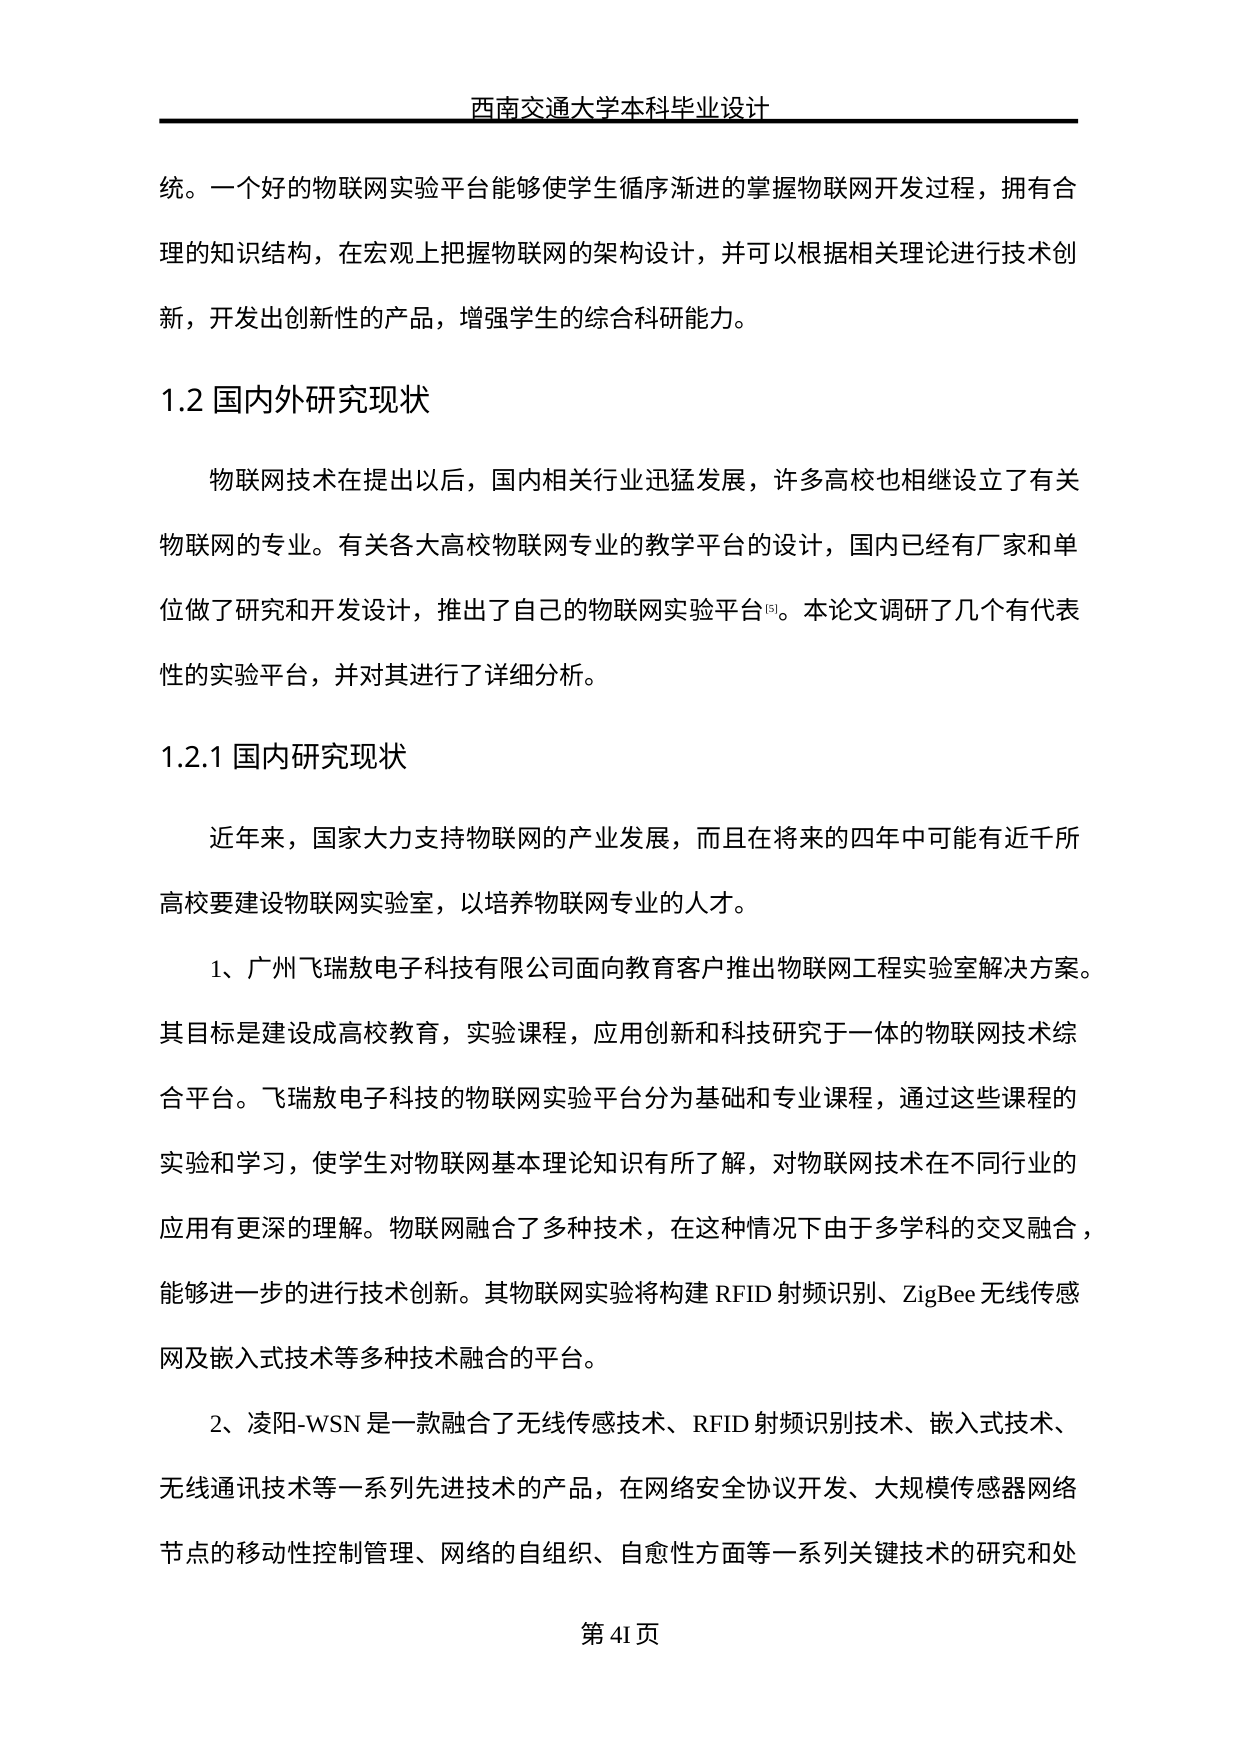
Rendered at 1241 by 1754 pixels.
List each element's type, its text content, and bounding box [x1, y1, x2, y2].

text 1.2.1 国内研究现状 [159, 722, 1081, 787]
text 1、广州飞瑞敖电子科技有限公司面向教育客户推出物联网工程实验室解决方案。其目标是建设成高校教育，实验课程，应用创新和科技研究于一体的物联网技术综合平台。飞瑞敖电子科技的物联网实验平台分为基础和专业课程，通过这些课程的实验和学习，使学生对物联网基本理论知识有所了解，对物联网技术在不同行业的应用有更深的理解。物联网融合了多种技术，在这种情况下由于多学科的交叉融合，能够进一步的进行技术创新。其物联网实验将构建RFID射频识别、ZigBee无线传感网及嵌入式技术等多种技术融合的平台。 [159, 934, 1081, 1389]
text 1.2 国内外研究现状 [159, 365, 1081, 430]
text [159, 1389, 1081, 1584]
text 物联网技术在提出以后，国内相关行业迅猛发展，许多高校也相继设立了有关物联网的专业。有关各大高校物联网专业的教学平台的设计，国内已经有厂家和单位做了研究和开发设计，推出了自己的物联网实验平台[5]。本论文调研了几个有代表性的实验平台，并对其进行了详细分析。 [159, 446, 1081, 706]
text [159, 154, 1081, 349]
text 近年来，国家大力支持物联网的产业发展，而且在将来的四年中可能有近千所高校要建设物联网实验室，以培养物联网专业的人才。 [159, 804, 1081, 934]
